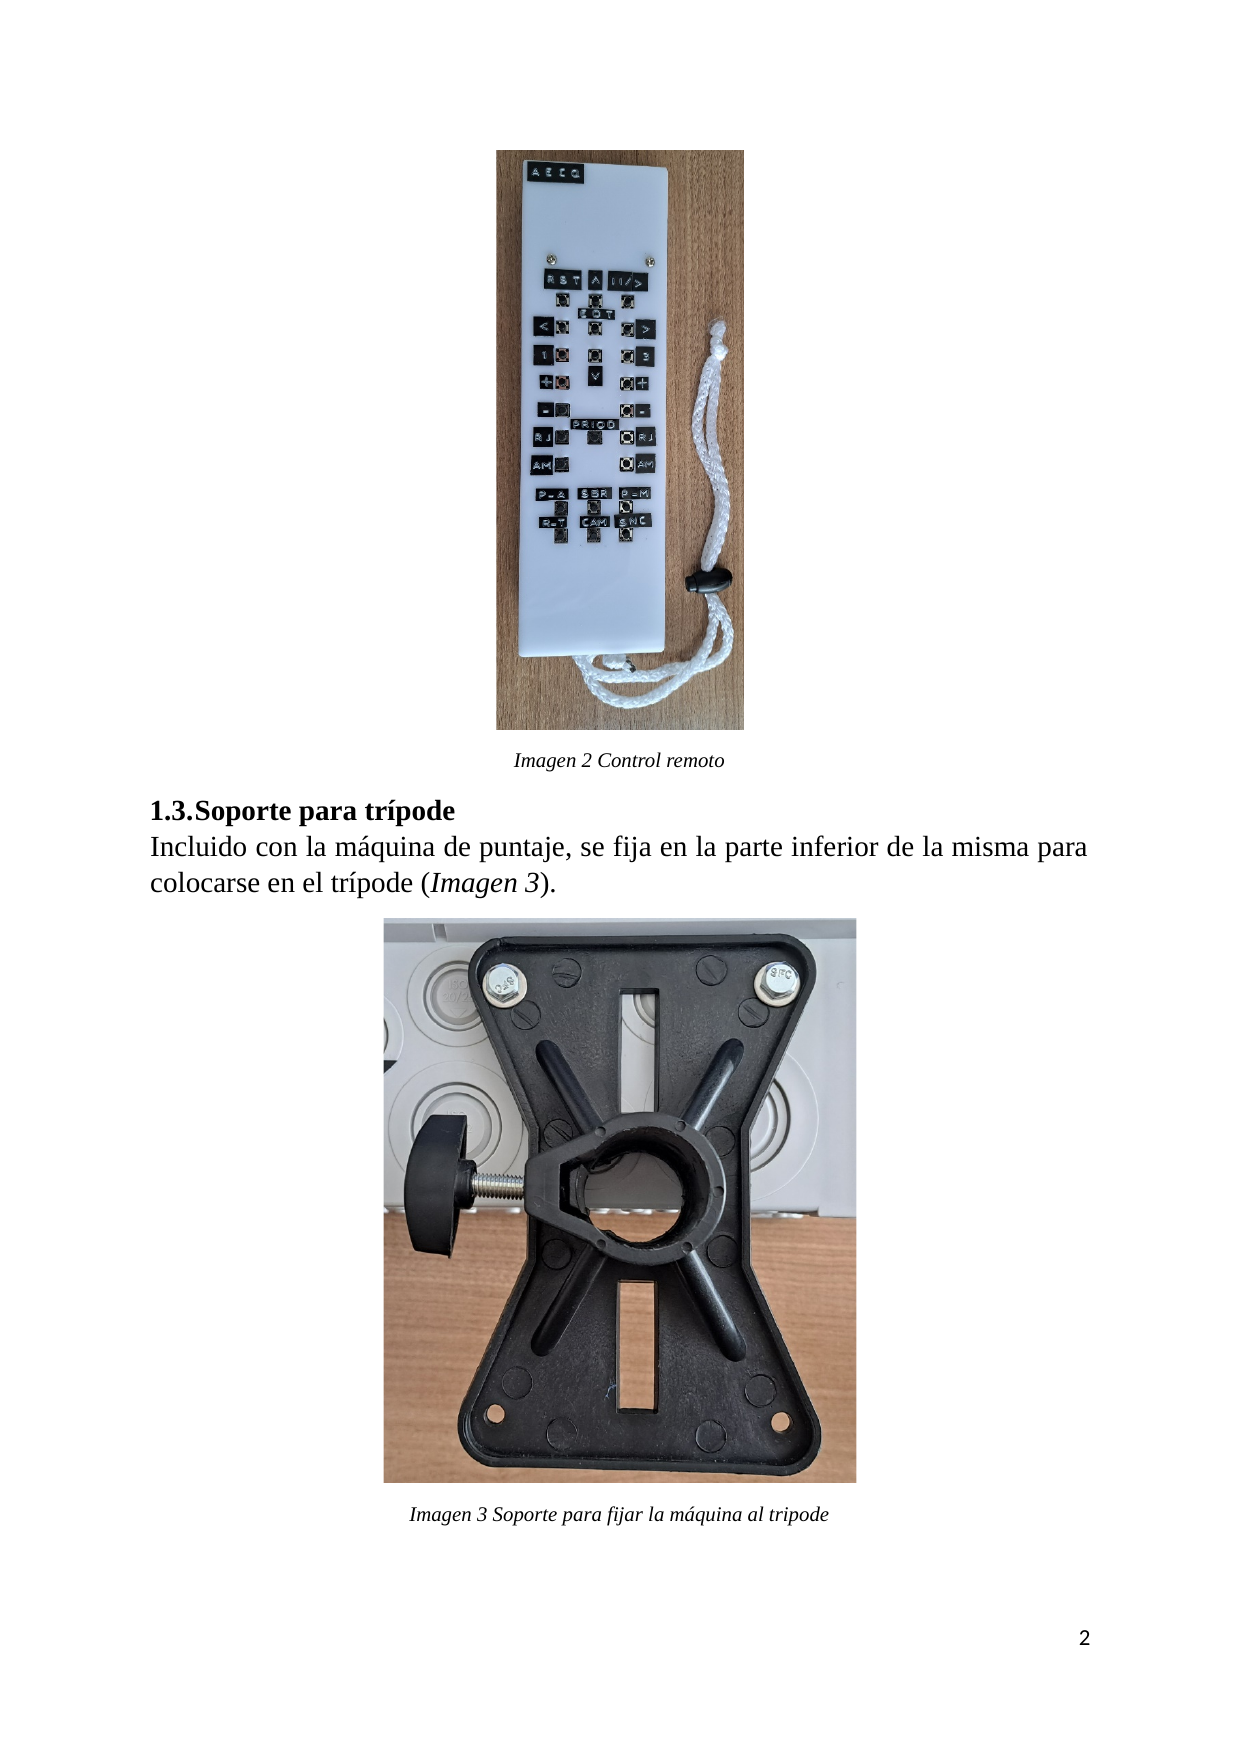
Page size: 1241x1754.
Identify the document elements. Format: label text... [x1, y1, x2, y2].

text Incluido con la máquina de puntaje, se fija en la parte inferior de la misma para colocarse en el trípode (Imagen 3). [150, 829, 1090, 899]
text Imagen 3 Soporte para fijar la máquina al tripode [150, 1501, 1090, 1526]
picture [496, 150, 744, 730]
picture [383, 918, 857, 1483]
subtitle Soporte para trípode [149, 793, 1090, 826]
text Imagen 2 Control remoto [150, 748, 1090, 772]
